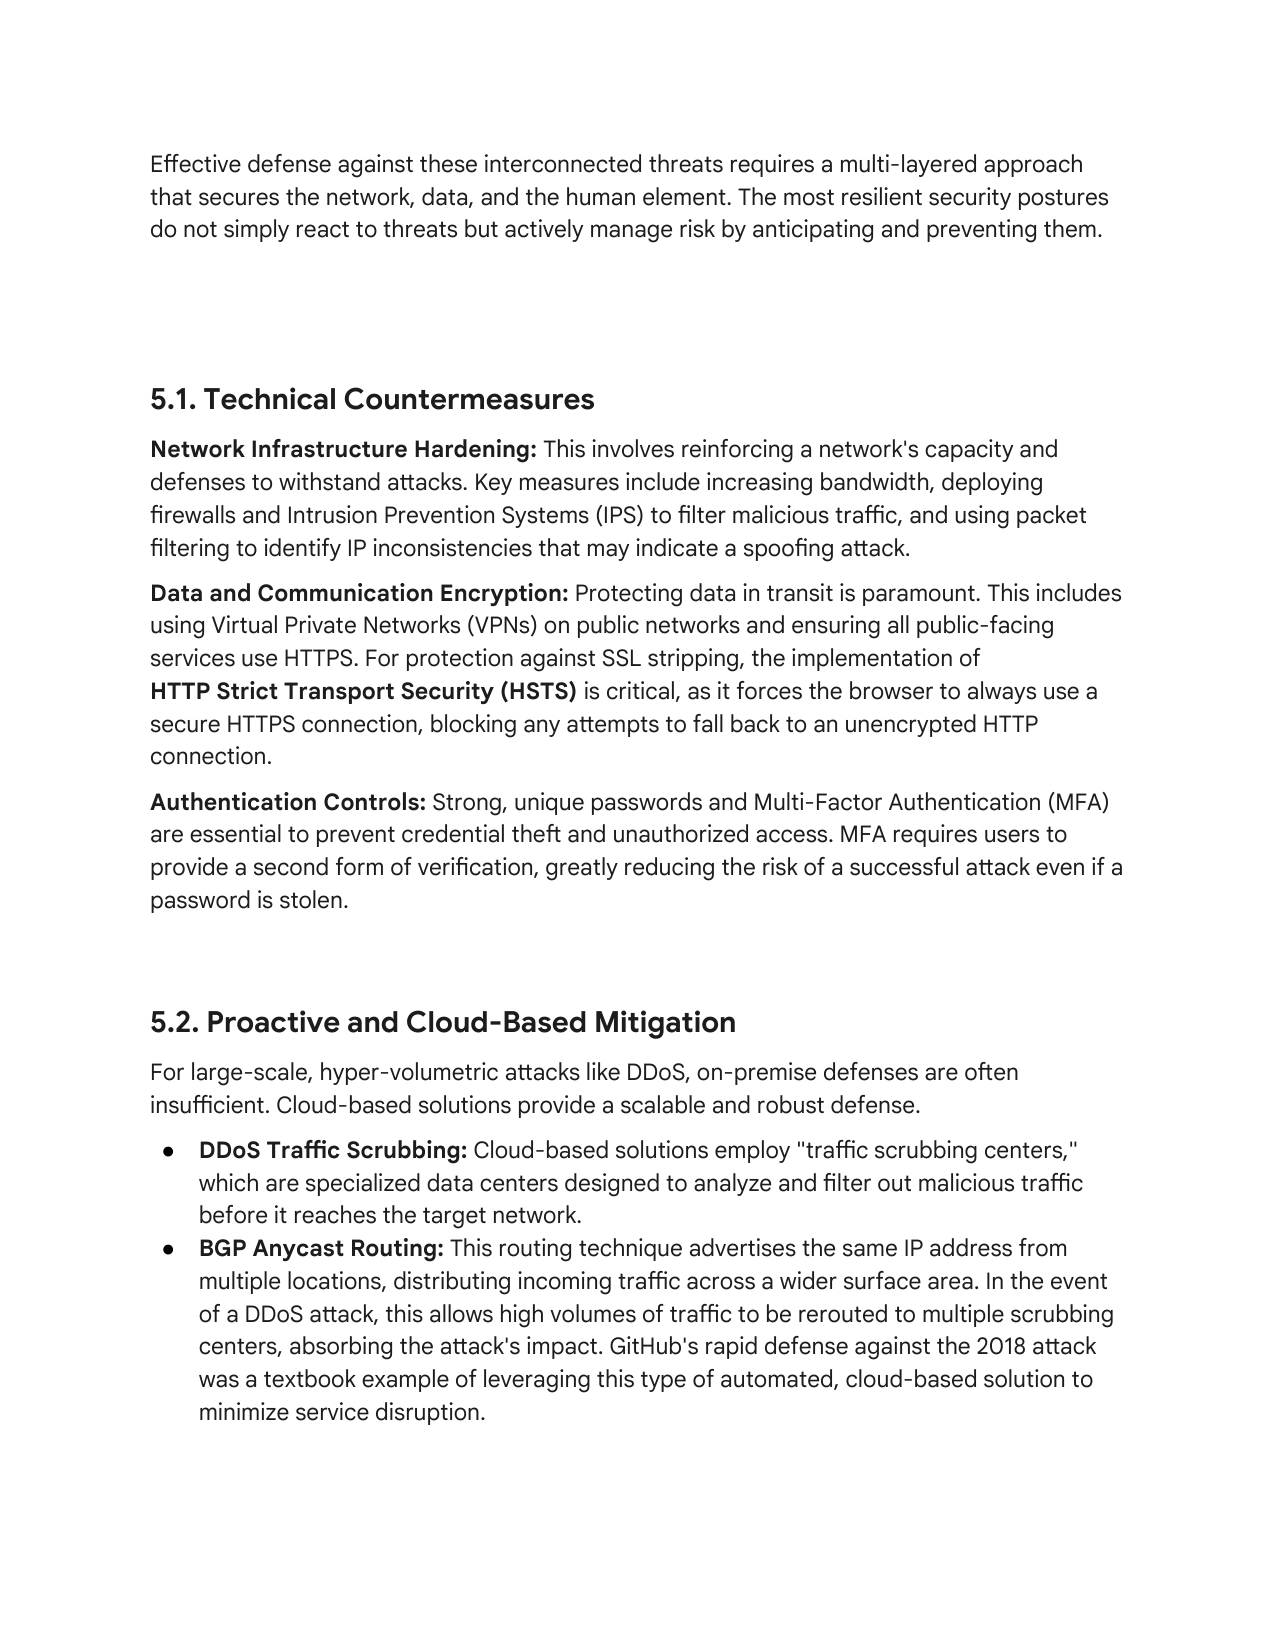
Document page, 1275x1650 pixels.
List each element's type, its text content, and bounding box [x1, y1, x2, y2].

text Authentication Controls: Strong, unique passwords and Multi-Factor Authentication (MFA) are essential to prevent credential theft and unauthorized access. MFA requires users to provide a second form of verification, greatly reducing the risk of a successful attack even if a password is stolen. [150, 788, 1125, 914]
subtitle 5.2. Proactive and Cloud-Based Mitigation [150, 1004, 1125, 1041]
subtitle 5.1. Technical Countermeasures [150, 381, 1125, 418]
list BGP Anycast Routing: This routing technique advertises the same IP address from multiple locations, distributing incoming traffic across a wider surface area. In the event of a DDoS attack, this allows high volumes of traffic to be rerouted to multiple scrubbing centers, absorbing the attack's impact. GitHub's rapid defense against the 2018 attack was a textbook example of leveraging this type of automated, cloud-based solution to minimize service disruption. [161, 1234, 1125, 1427]
list DDoS Traffic Scrubbing: Cloud-based solutions employ "traffic scrubbing centers," which are specialized data centers designed to analyze and filter out malicious traffic before it reaches the target network. [161, 1136, 1125, 1231]
text Data and Communication Encryption: Protecting data in transit is paramount. This includes using Virtual Private Networks (VPNs) on public networks and ensuring all public-facing services use HTTPS. For protection against SSL stripping, the implementation of HTTP Strict Transport Security (HSTS) is critical, as it forces the browser to always use a secure HTTPS connection, blocking any attempts to fall back to an unencrypted HTTP connection. [150, 579, 1125, 771]
text For large-scale, hyper-volumetric attacks like DDoS, on-premise defenses are often insufficient. Cloud-based solutions provide a scalable and robust defense. [150, 1058, 1125, 1120]
text Network Infrastructure Hardening: This involves reinforcing a network's capacity and defenses to withstand attacks. Key measures include increasing bandwidth, deploying firewalls and Intrusion Prevention Systems (IPS) to filter malicious traffic, and using packet filtering to identify IP inconsistencies that may indicate a spoofing attack. [150, 436, 1125, 562]
text Effective defense against these interconnected threats requires a multi-layered approach that secures the network, data, and the human element. The most resilient security postures do not simply react to threats but actively manage risk by anticipating and preventing them. [150, 150, 1125, 244]
